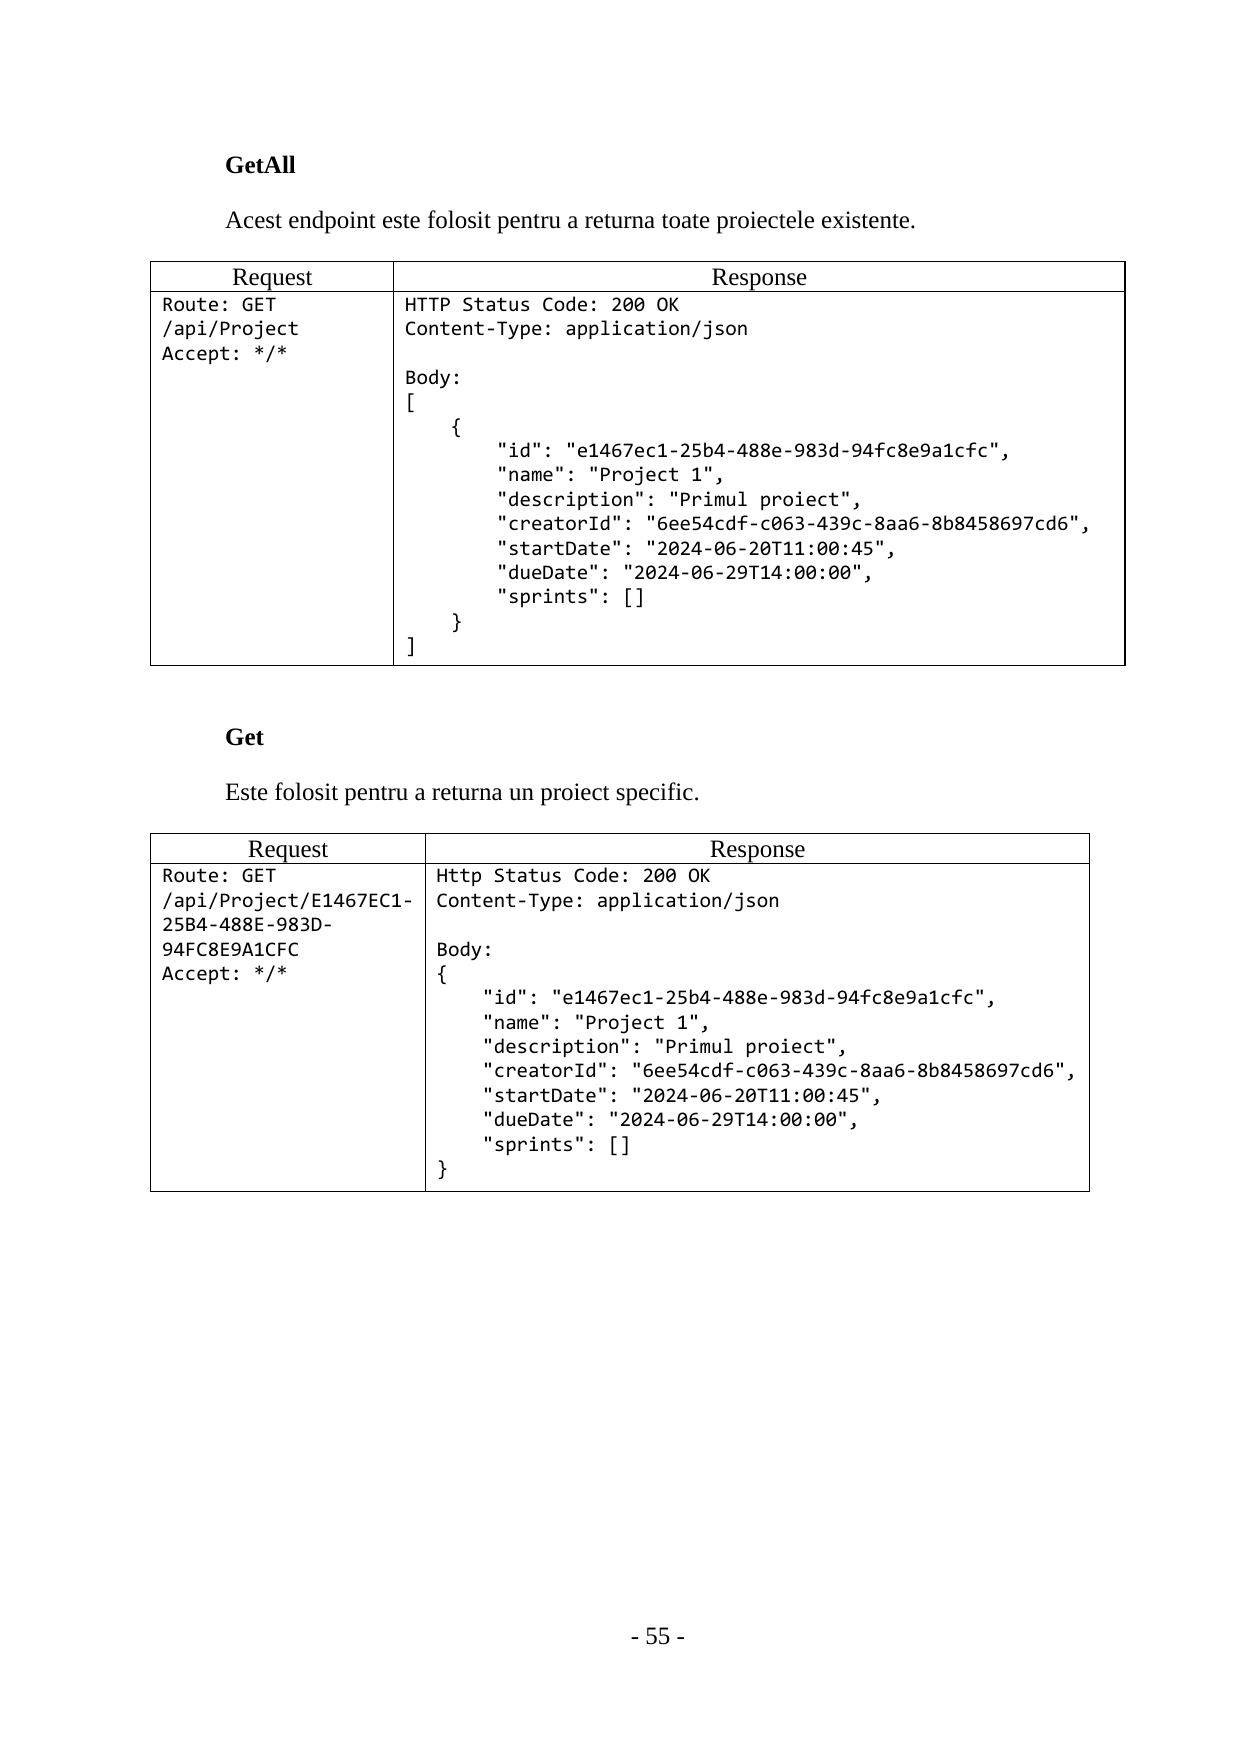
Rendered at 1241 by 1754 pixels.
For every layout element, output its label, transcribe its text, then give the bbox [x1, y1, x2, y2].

text Acest endpoint este folosit pentru a returna toate proiectele existente. [150, 206, 1090, 234]
table_header Request [151, 262, 393, 291]
table_cell Route: GET /api/Project/E1467EC1-25B4-488E-983D-94FC8E9A1CFC Accept: */* [151, 864, 425, 1191]
text GetAll [150, 150, 1090, 179]
text Get [150, 722, 1090, 750]
table_cell Http Status Code: 200 OK Content-Type: application/json Body: { "id": "e1467ec1-25b4-488e-983d-94fc8e9a1cfc", "name": "Project 1", "description": "Primul proiect", "creatorId": "6ee54cdf-c063-439c-8aa6-8b8458697cd6", "startDate": "2024-06-20T11:00:45", "dueDate": "2024-06-29T14:00:00", "sprints": [] } [426, 864, 1089, 1191]
table_header Response [394, 262, 1124, 291]
table_cell HTTP Status Code: 200 OK Content-Type: application/json Body: [ { "id": "e1467ec1-25b4-488e-983d-94fc8e9a1cfc", "name": "Project 1", "description": "Primul proiect", "creatorId": "6ee54cdf-c063-439c-8aa6-8b8458697cd6", "startDate": "2024-06-20T11:00:45", "dueDate": "2024-06-29T14:00:00", "sprints": [] } ] [394, 292, 1124, 665]
table_header Response [426, 834, 1089, 863]
text Este folosit pentru a returna un proiect specific. [150, 777, 1090, 806]
table_header Request [151, 834, 425, 863]
table_cell Route: GET /api/Project Accept: */* [151, 292, 393, 665]
